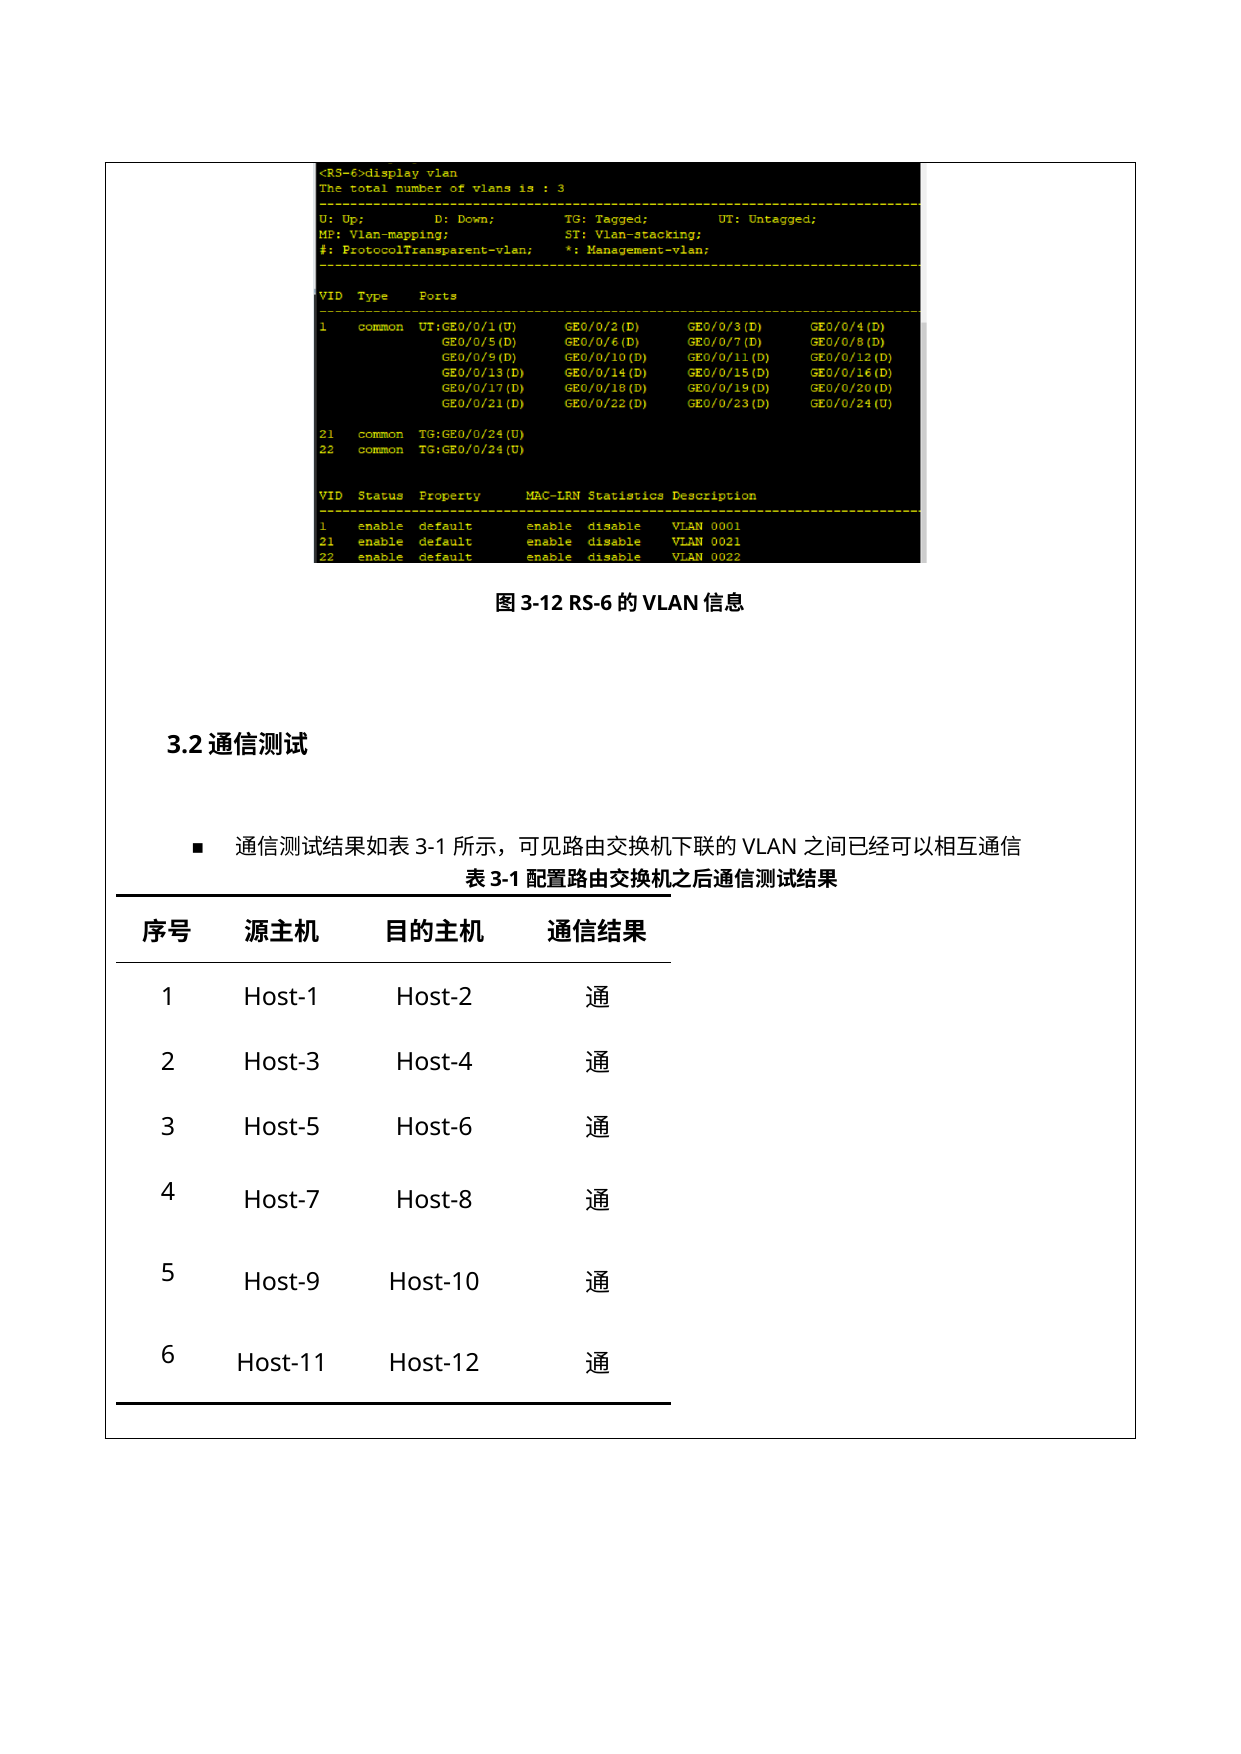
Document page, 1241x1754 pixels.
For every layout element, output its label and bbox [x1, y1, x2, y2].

picture [313, 163, 927, 563]
table_cell [106, 163, 1135, 1438]
